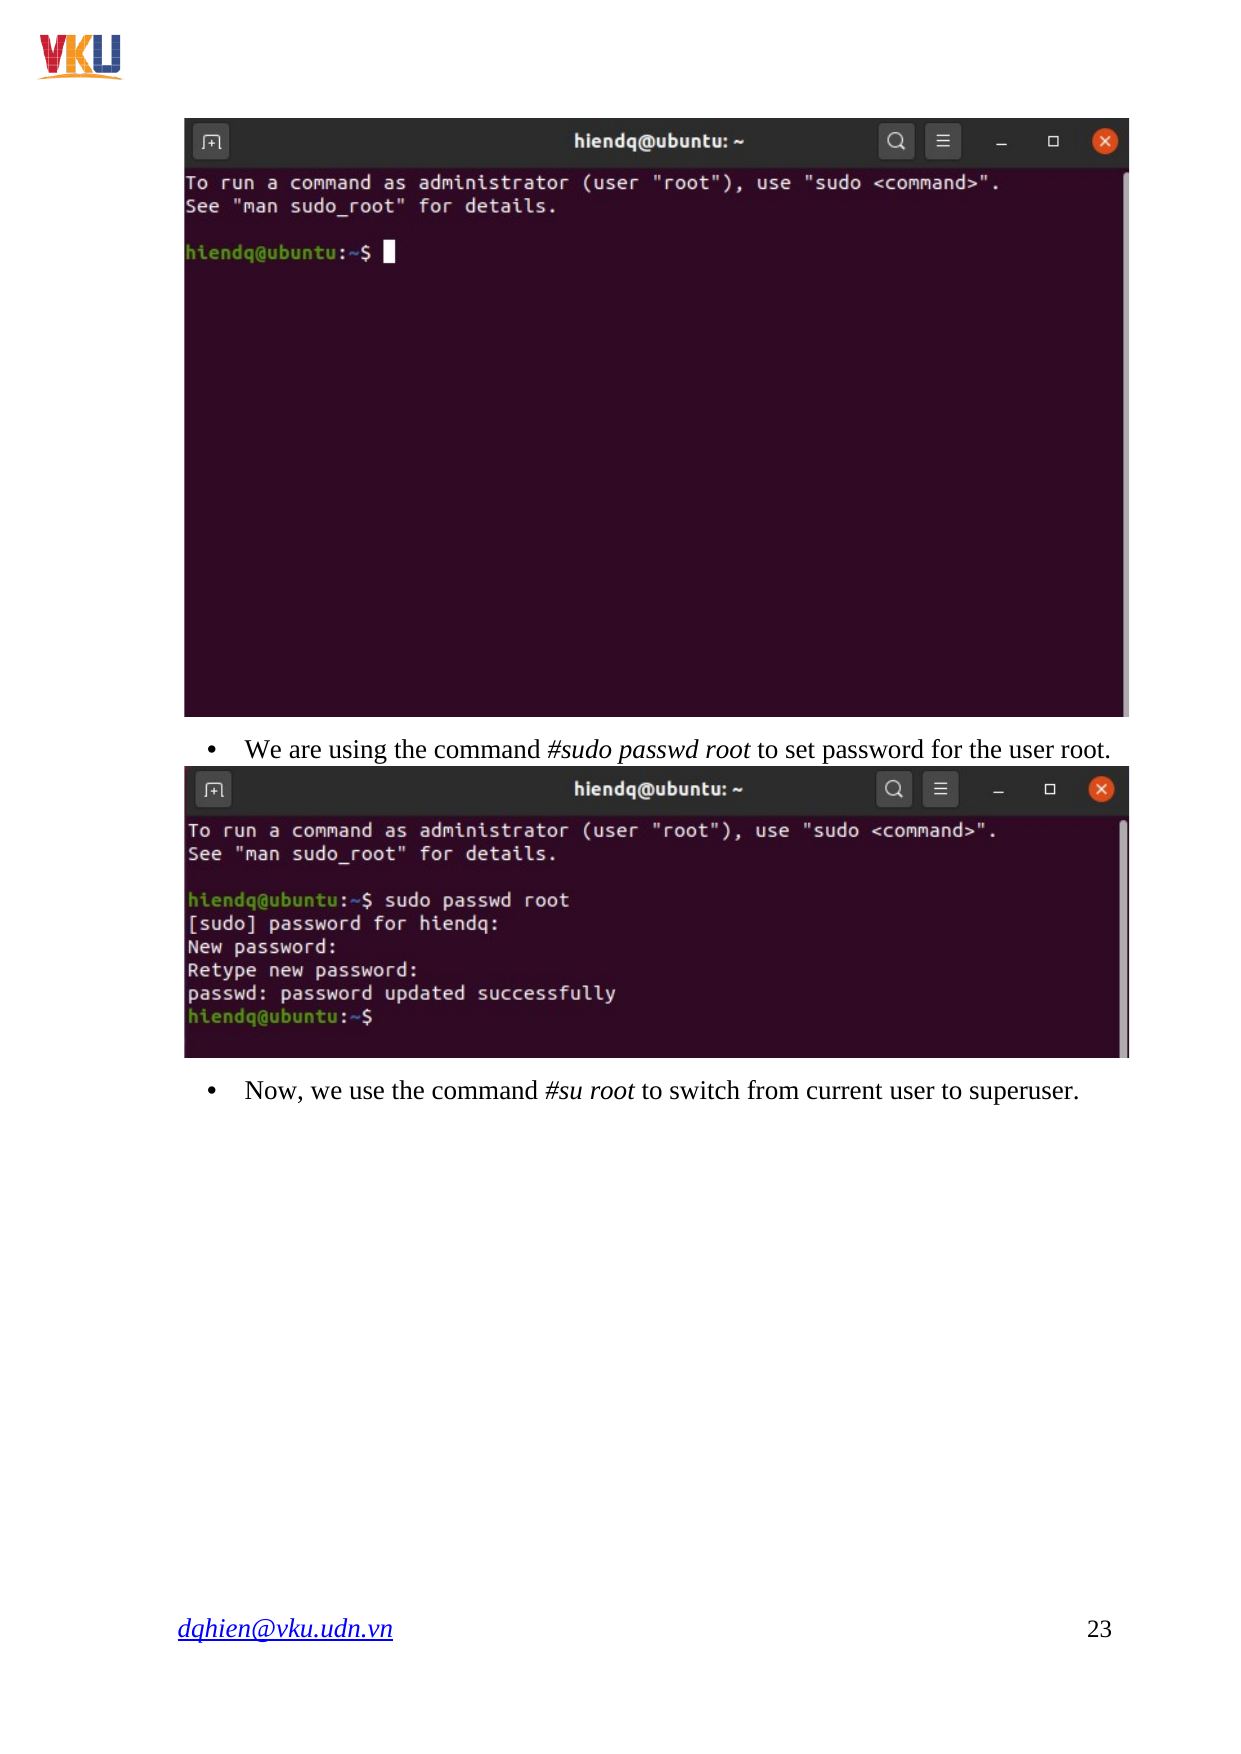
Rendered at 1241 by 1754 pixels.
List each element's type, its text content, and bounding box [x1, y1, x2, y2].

list We are using the command #sudo passwd root to set password for the user root. [207, 733, 1123, 764]
picture [34, 32, 124, 80]
list Now, we use the command #su root to switch from current user to superuser. [207, 1074, 1123, 1106]
picture [184, 118, 1130, 717]
picture [184, 766, 1130, 1058]
